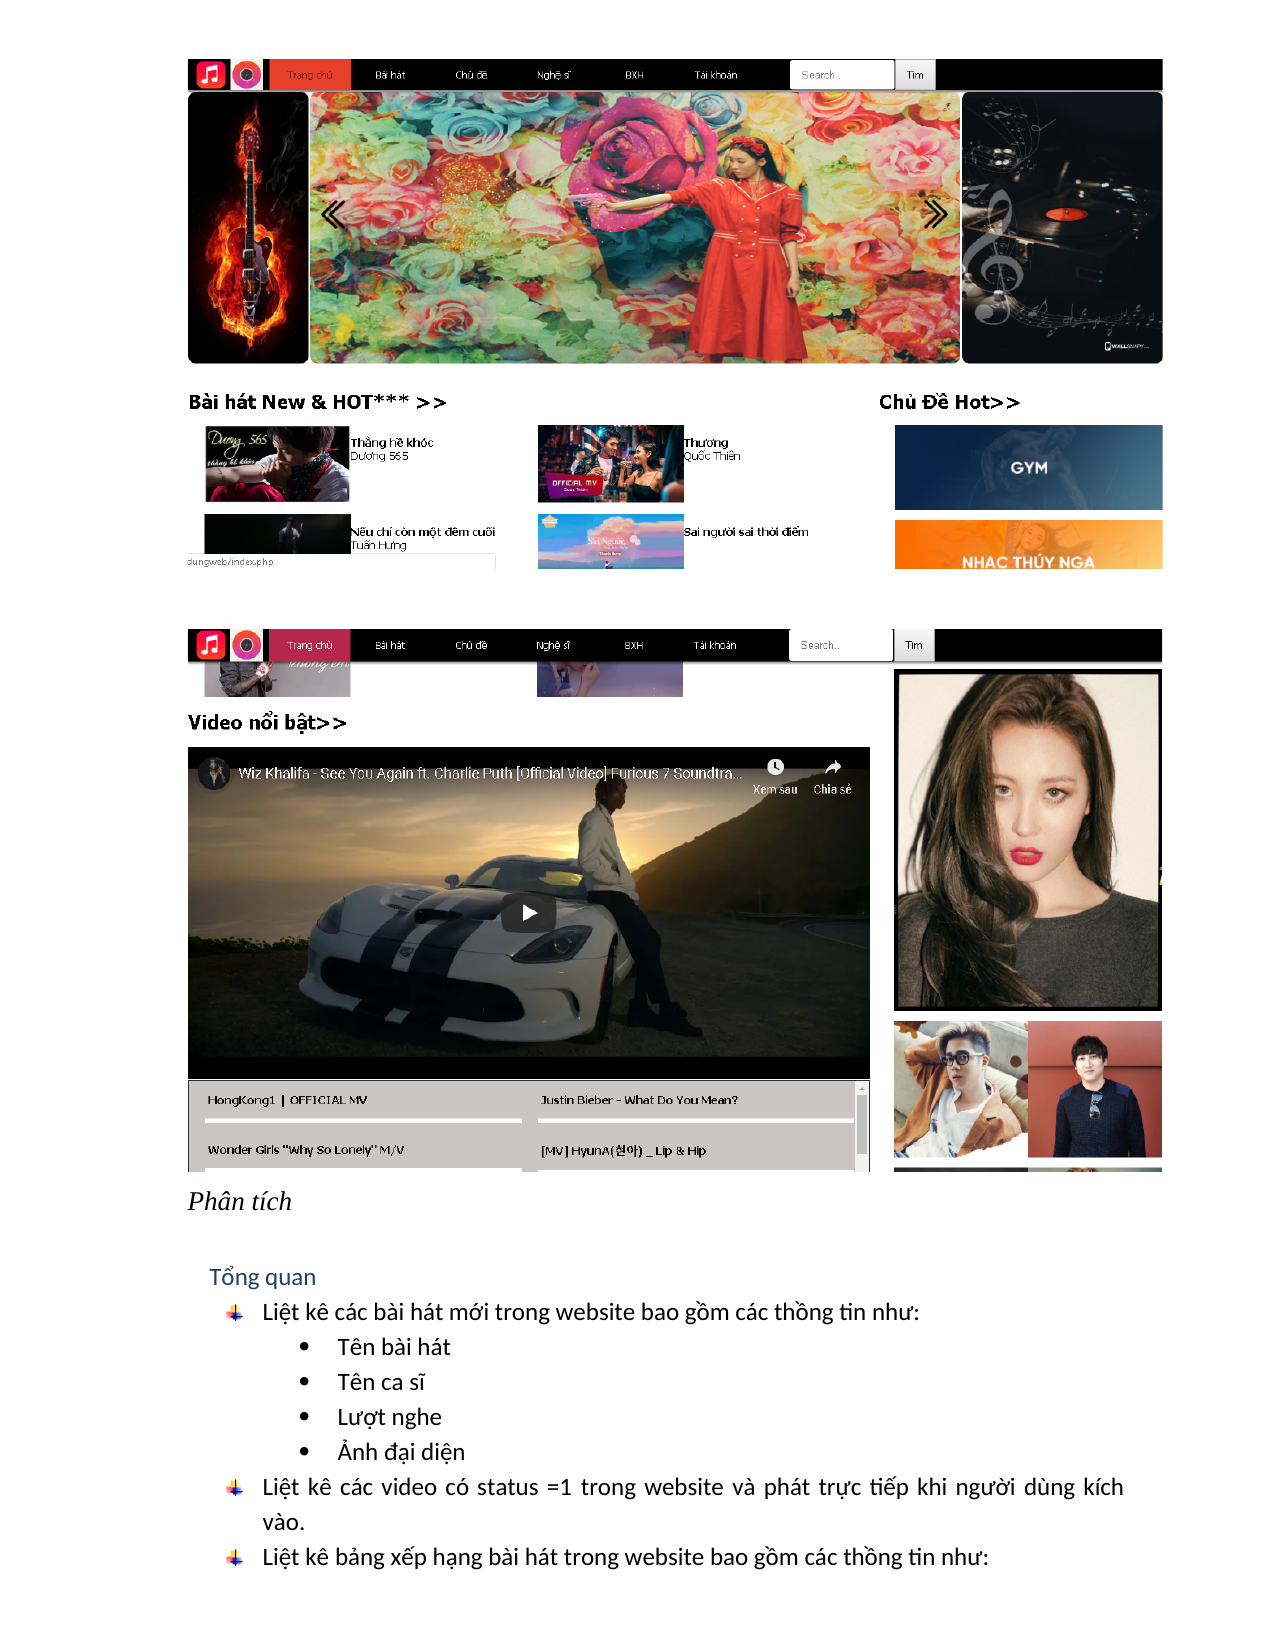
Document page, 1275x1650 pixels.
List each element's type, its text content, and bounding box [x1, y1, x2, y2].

list Liệt kê các bài hát mới trong website bao gồm các thồng tin như: [225, 1296, 1125, 1327]
list Ảnh đại diện [300, 1436, 1125, 1467]
list Liệt kê bảng xếp hạng bài hát trong website bao gồm các thồng tin như: [225, 1541, 1125, 1572]
list Liệt kê các video có status =1 trong website và phát trực tiếp khi người dùng kích vào. [225, 1471, 1125, 1537]
picture [226, 1548, 243, 1566]
list Phân tích [187, 1185, 1125, 1216]
picture [226, 1303, 243, 1321]
picture [187, 59, 1163, 569]
list Tổng quan [209, 1261, 1125, 1292]
picture [226, 1478, 243, 1496]
list Lượt nghe [300, 1401, 1125, 1432]
list Tên bài hát [300, 1331, 1125, 1362]
list Tên ca sĩ [300, 1366, 1125, 1397]
picture [187, 629, 1163, 1172]
